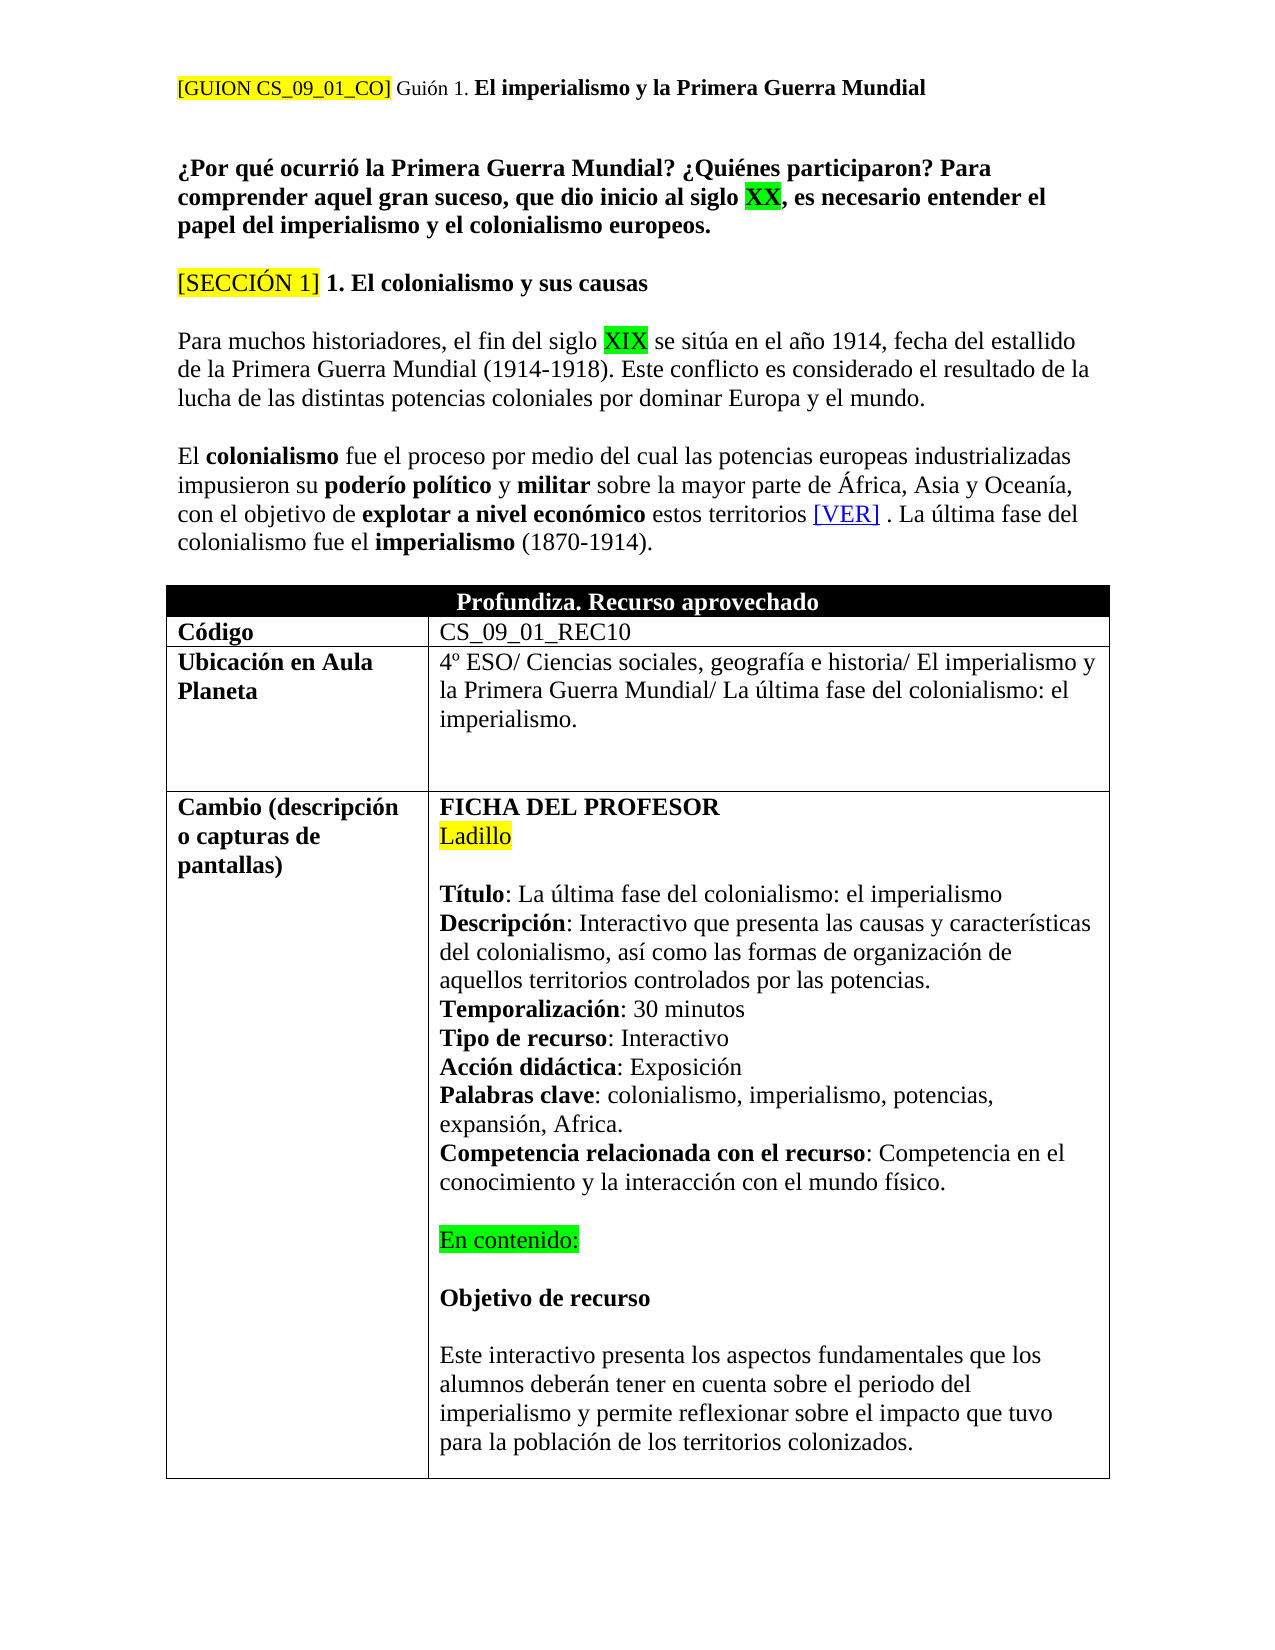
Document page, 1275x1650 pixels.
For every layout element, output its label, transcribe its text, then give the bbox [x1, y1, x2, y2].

table_cell Ubicación en Aula Planeta [167, 647, 428, 791]
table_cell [429, 792, 1109, 1477]
table_cell Código [167, 617, 428, 646]
table_cell CS_09_01_REC10 [429, 617, 1109, 646]
table_cell 4º ESO/ Ciencias sociales, geografía e historia/ El imperialismo y la Primera Guerra Mundial/ La última fase del colonialismo: el imperialismo. [429, 647, 1109, 791]
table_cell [167, 792, 428, 1477]
text ¿Por qué ocurrió la Primera Guerra Mundial? ¿Quiénes participaron? Para comprender aquel gran suceso, que dio inicio al siglo XX, es necesario entender el papel del imperialismo y el colonialismo europeos. [177, 153, 1098, 239]
table_header Profundiza. Recurso aprovechado [167, 586, 1109, 616]
text [SECCIÓN 1] 1. El colonialismo y sus causas [319, 268, 1098, 297]
text Para muchos historiadores, el fin del siglo XIX se sitúa en el año 1914, fecha del estallido de la Primera Guerra Mundial (1914-1918). Este conflicto es considerado el resultado de la lucha de las distintas potencias coloniales por dominar Europa y el mundo. [177, 326, 1098, 412]
text El colonialismo fue el proceso por medio del cual las potencias europeas industrializadas impusieron su poderío político y militar sobre la mayor parte de África, Asia y Oceanía, con el objetivo de explotar a nivel económico estos territorios [VER] . La última fase del colonialismo fue el imperialismo (1870-1914). [177, 441, 1098, 556]
